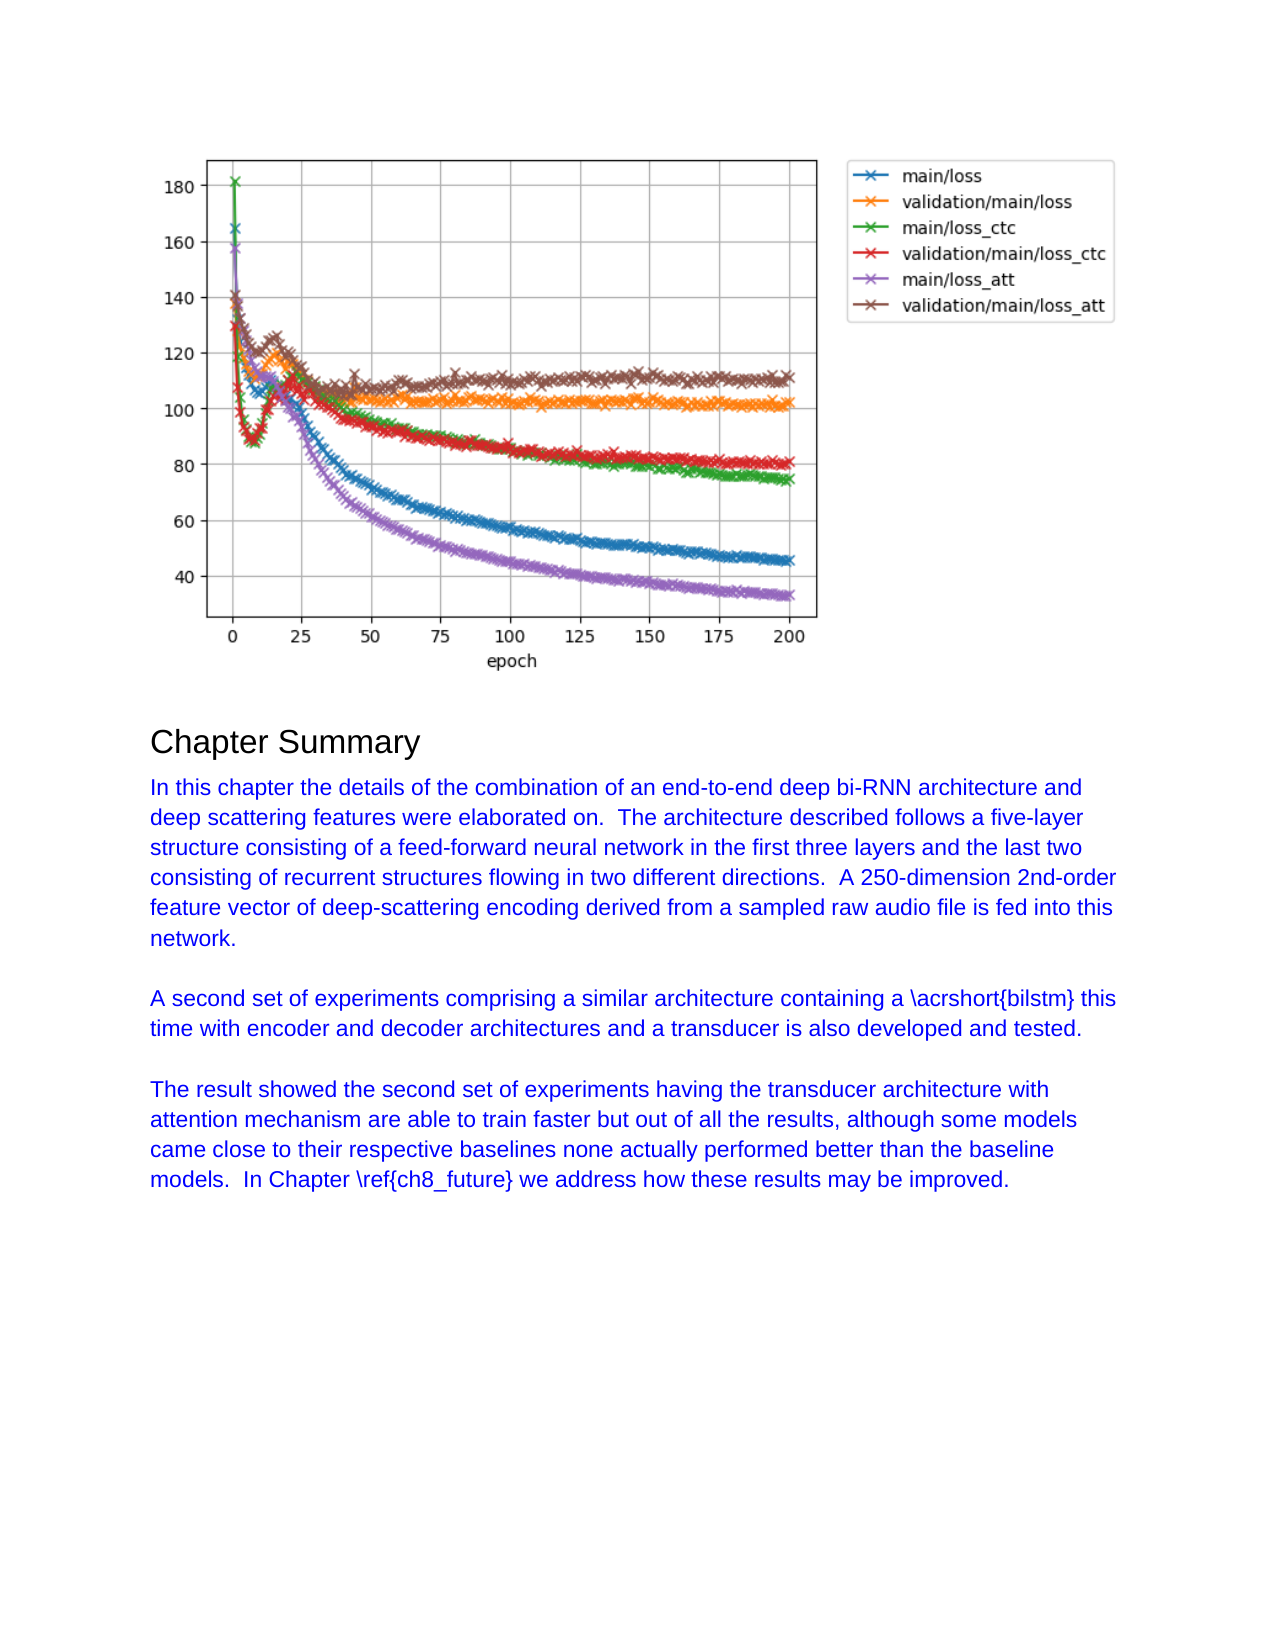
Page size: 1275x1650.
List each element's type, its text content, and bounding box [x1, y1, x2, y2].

text A second set of experiments comprising a similar architecture containing a \acrshort{bilstm} this time with encoder and decoder architectures and a transducer is also developed and tested. [150, 985, 1125, 1042]
text In this chapter the details of the combination of an end-to-end deep bi-RNN architecture and deep scattering features were elaborated on. The architecture described follows a five-layer structure consisting of a feed-forward neural network in the first three layers and the last two consisting of recurrent structures flowing in two different directions. A 250-dimension 2nd-order feature vector of deep-scattering encoding derived from a sampled raw audio file is fed into this network. [150, 773, 1125, 951]
picture [150, 150, 1125, 682]
text The result showed the second set of experiments having the transducer architecture with attention mechanism are able to train faster but out of all the results, although some models came close to their respective baselines none actually performed better than the baseline models. In Chapter \ref{ch8_future} we address how these results may be improved. [150, 1076, 1125, 1193]
subtitle Chapter Summary [150, 723, 1125, 761]
